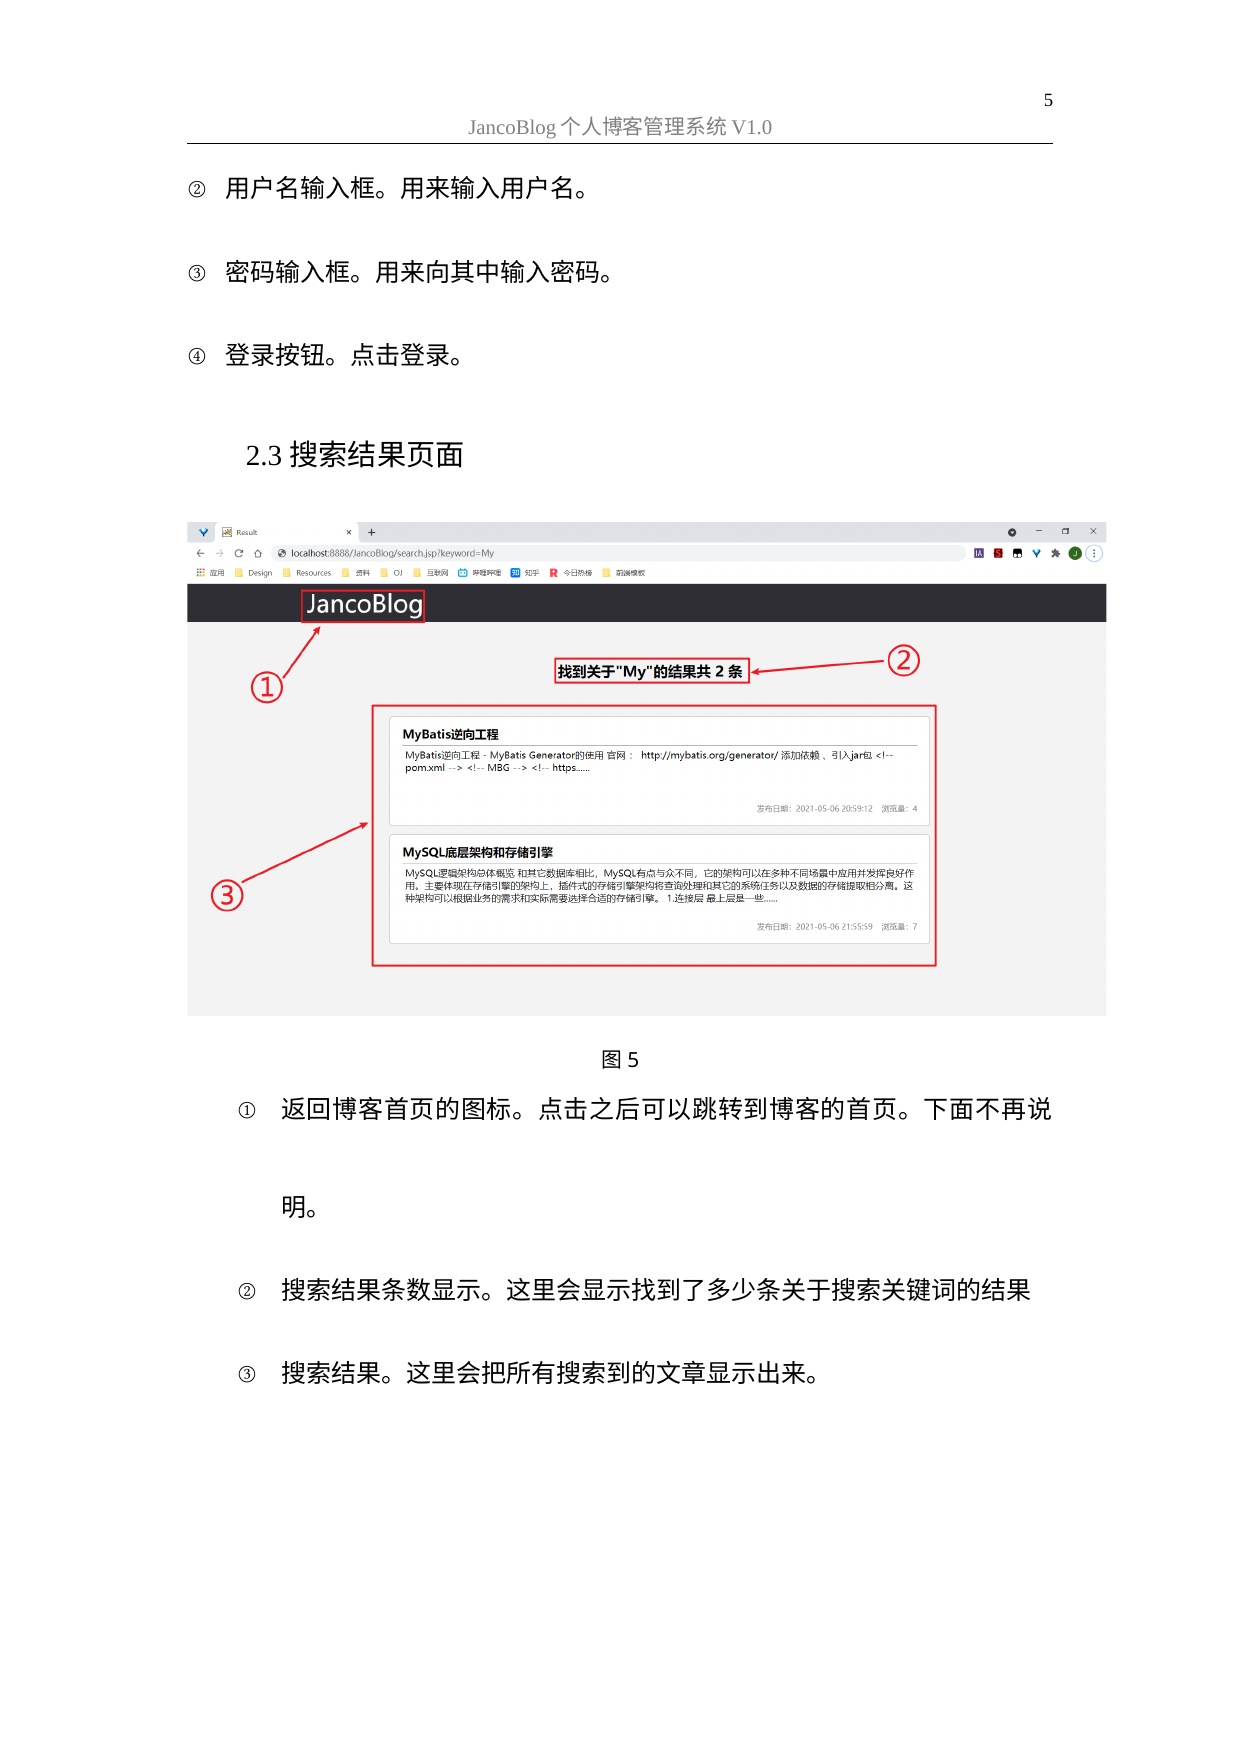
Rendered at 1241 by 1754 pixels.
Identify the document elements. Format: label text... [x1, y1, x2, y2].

list 搜索结果条数显示。这里会显示找到了多少条关于搜索关键词的结果 [237, 1256, 1053, 1321]
list 搜索结果。这里会把所有搜索到的文章显示出来。 [237, 1339, 1053, 1404]
list 密码输入框。用来向其中输入密码。 [187, 238, 1053, 303]
list 登录按钮。点击登录。 [187, 321, 1053, 386]
text 图 5 [187, 1043, 1053, 1075]
text 2.3 搜索结果页面 [187, 420, 1053, 485]
list 用户名输入框。用来输入用户名。 [187, 154, 1053, 219]
picture [187, 522, 1107, 1016]
list 返回博客首页的图标。点击之后可以跳转到博客的首页。下面不再说明。 [237, 1075, 1053, 1238]
